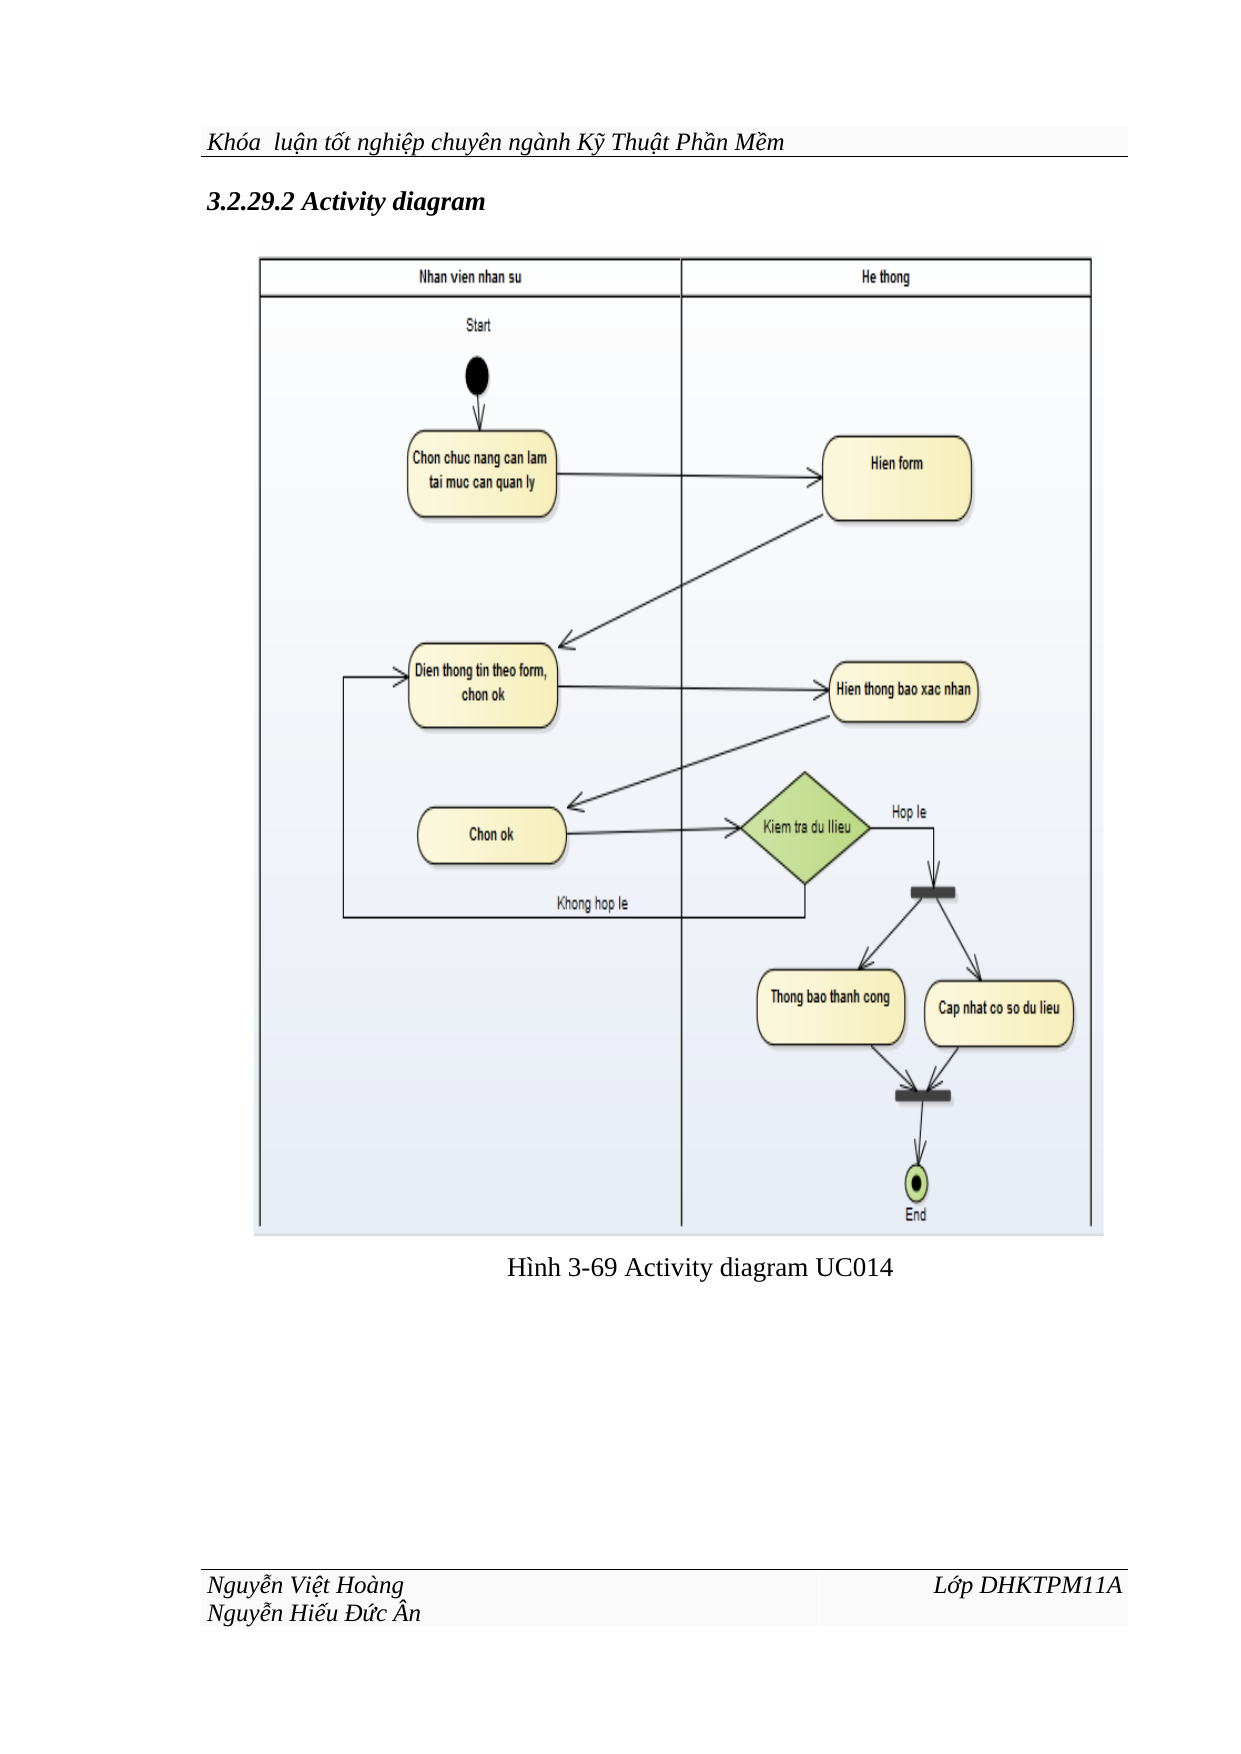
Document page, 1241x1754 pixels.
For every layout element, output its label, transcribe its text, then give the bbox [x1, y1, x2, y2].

subtitle Activity diagram [207, 185, 1122, 216]
picture [253, 244, 1104, 1236]
